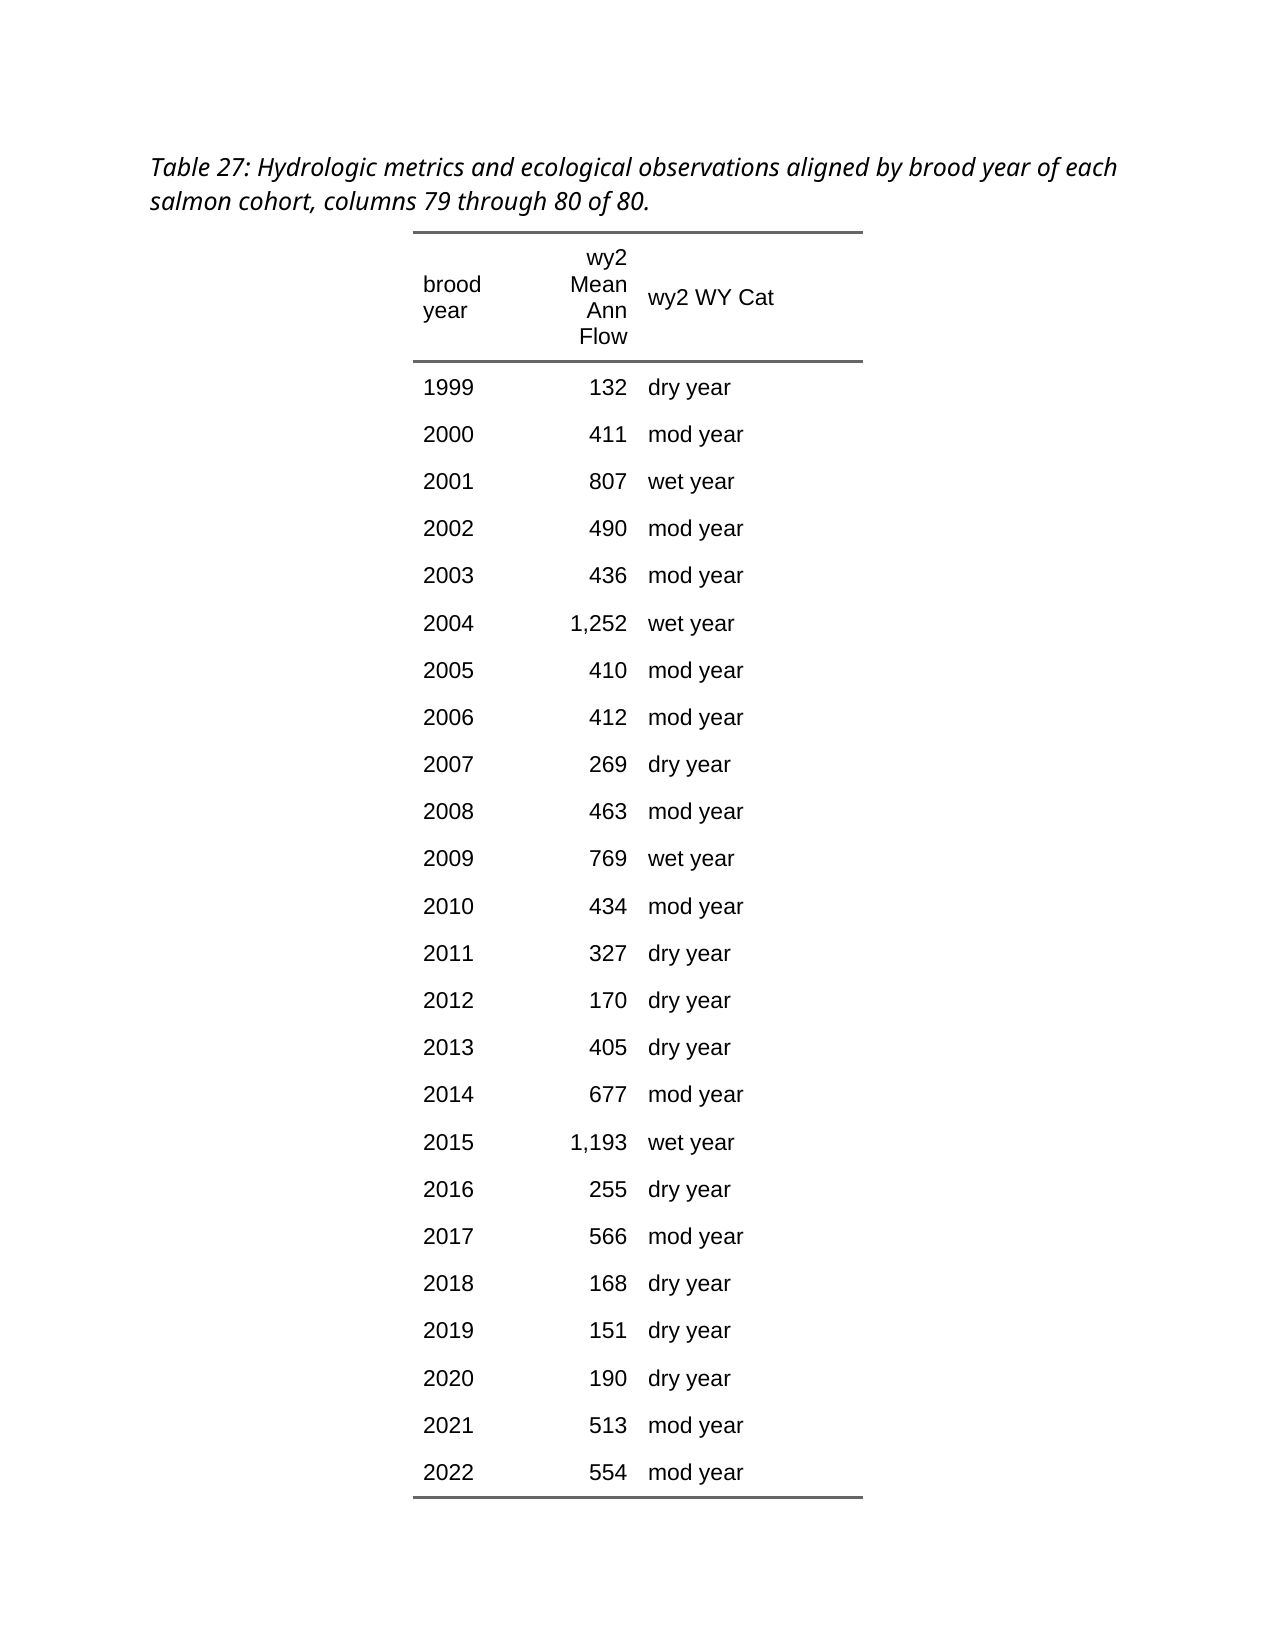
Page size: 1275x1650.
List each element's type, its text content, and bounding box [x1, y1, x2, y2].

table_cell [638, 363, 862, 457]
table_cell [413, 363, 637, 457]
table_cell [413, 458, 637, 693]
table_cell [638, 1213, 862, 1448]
text Table 27: Hydrologic metrics and ecological observations aligned by brood year of each salmon cohort, columns 79 through 80 of 80. [150, 150, 1125, 218]
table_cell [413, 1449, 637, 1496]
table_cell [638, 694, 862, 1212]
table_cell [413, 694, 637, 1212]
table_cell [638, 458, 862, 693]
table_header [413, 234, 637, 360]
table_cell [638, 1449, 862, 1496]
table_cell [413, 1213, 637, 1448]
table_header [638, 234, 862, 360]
